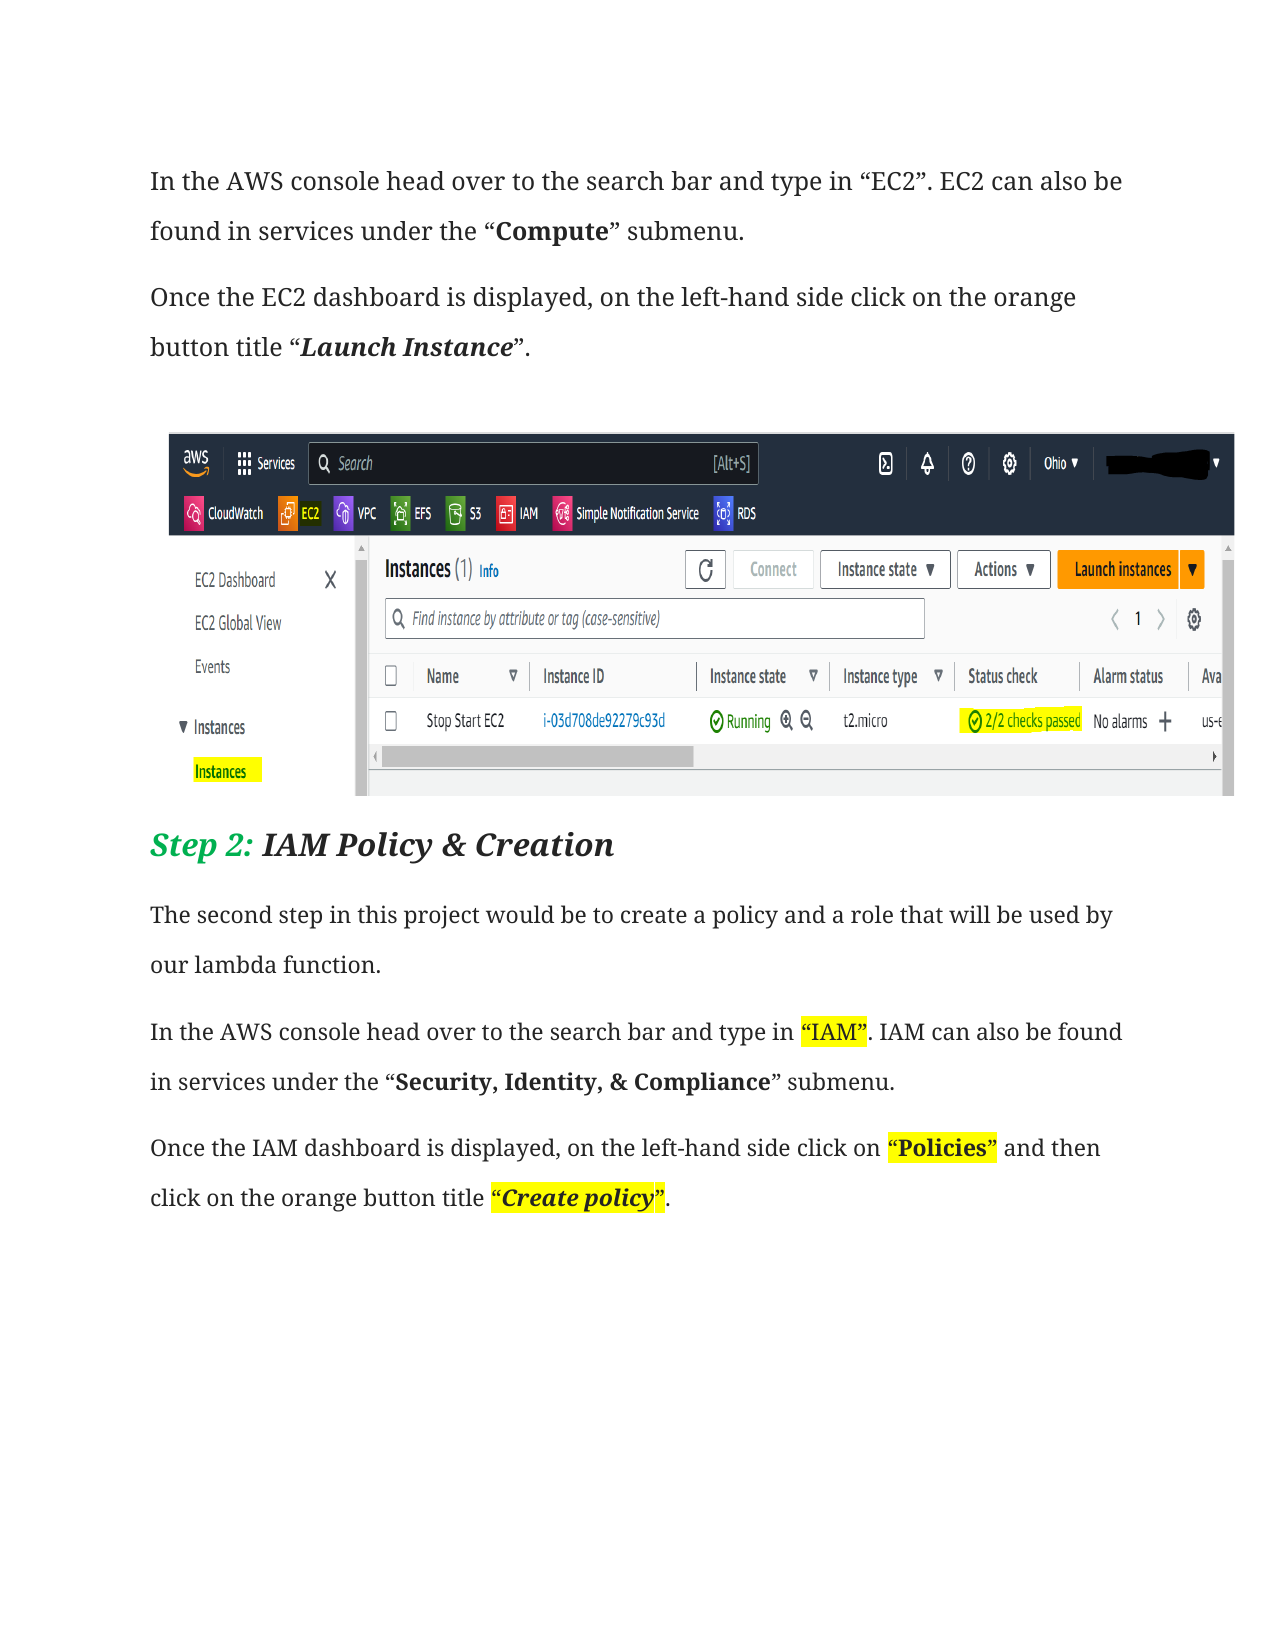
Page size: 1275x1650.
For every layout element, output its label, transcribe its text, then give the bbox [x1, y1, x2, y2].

text Step 2: IAM Policy & Creation [150, 817, 1125, 867]
text Once the EC2 dashboard is displayed, on the left-hand side click on the orange button title “Launch Instance”. [150, 267, 1125, 367]
text The second step in this project would be to create a policy and a role that will be used by our lambda function. [150, 883, 1125, 983]
text Once the IAM dashboard is displayed, on the left-hand side click on “Policies” and then click on the orange button title “Create policy”. [150, 1117, 1125, 1217]
text In the AWS console head over to the search bar and type in “EC2”. EC2 can also be found in services under the “Compute” submenu. [150, 150, 1125, 250]
text In the AWS console head over to the search bar and type in “IAM”. IAM can also be found in services under the “Security, Identity, & Compliance” submenu. [150, 1000, 1125, 1100]
